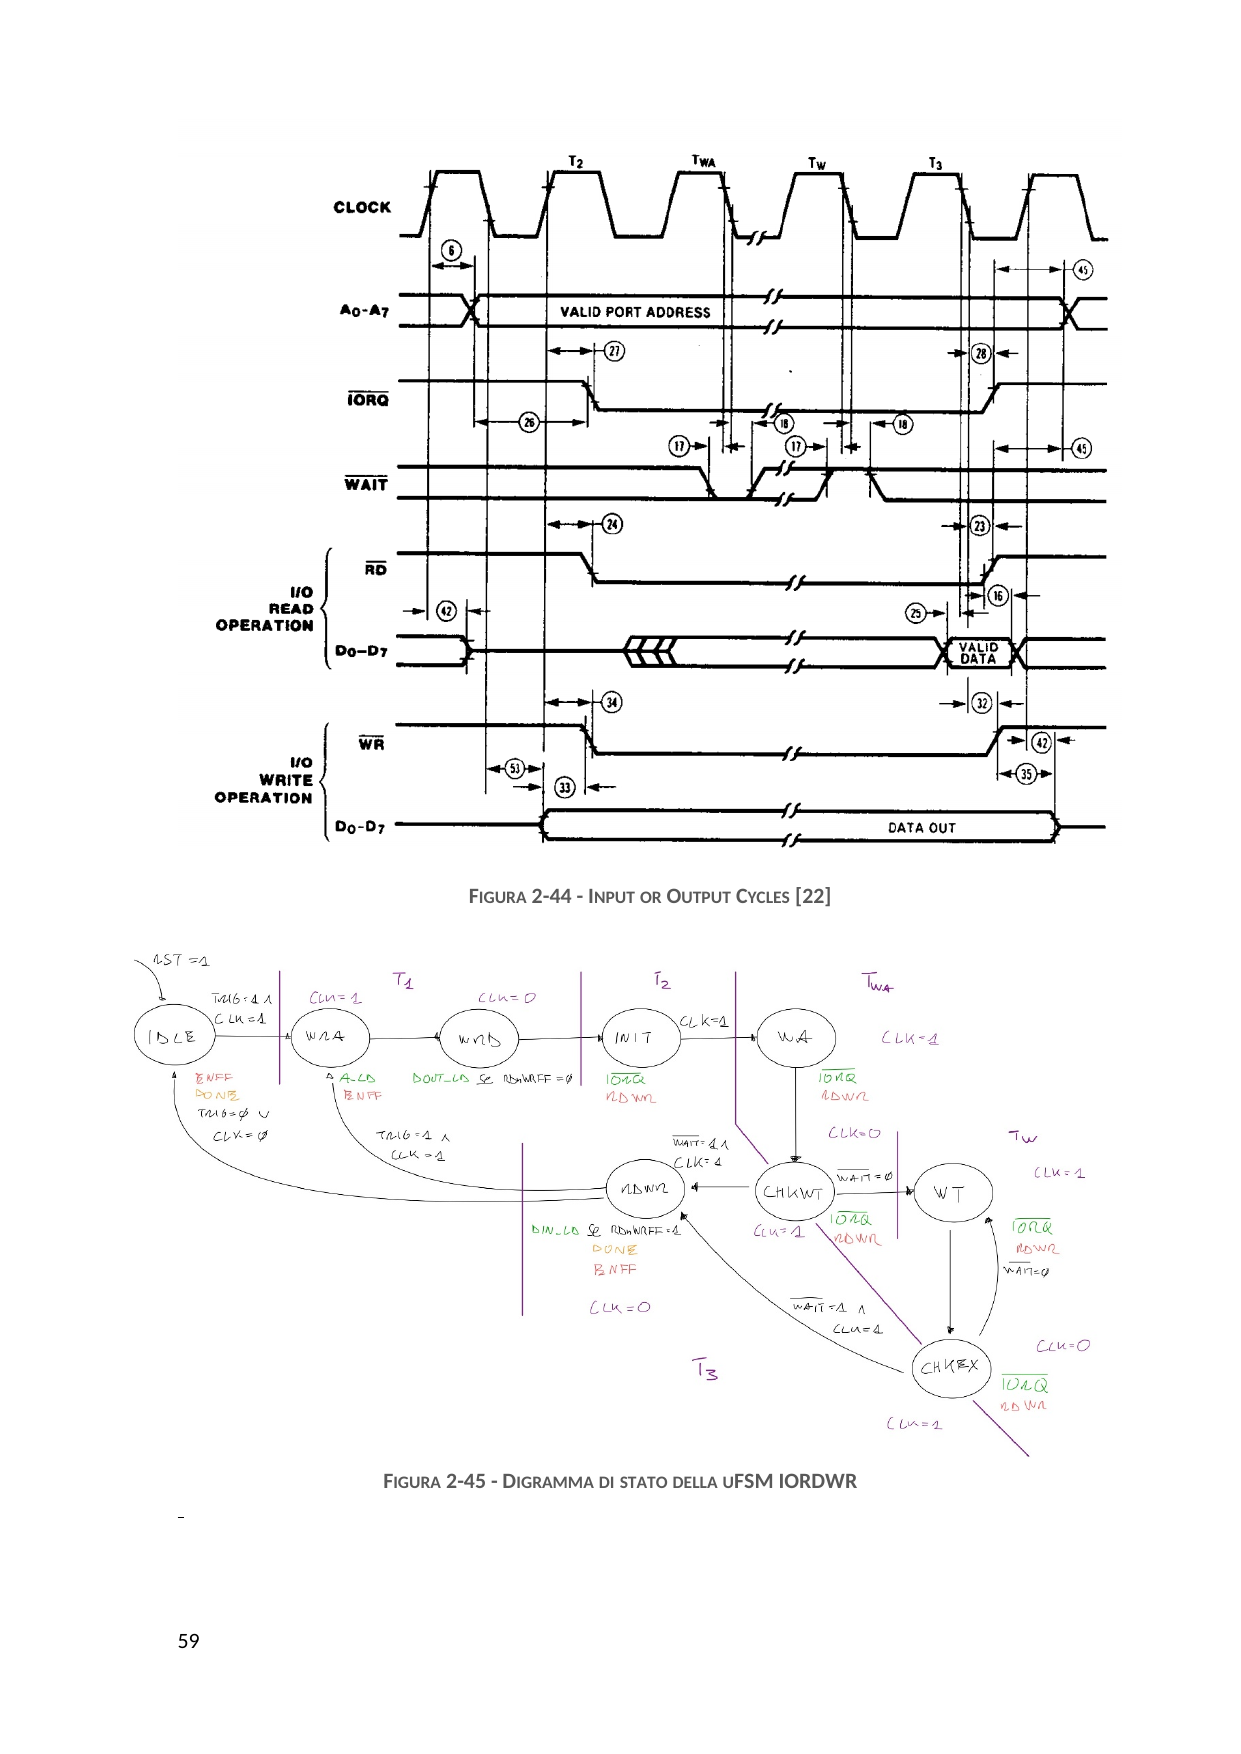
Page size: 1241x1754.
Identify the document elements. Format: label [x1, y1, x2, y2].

picture [118, 930, 1122, 1459]
picture [177, 118, 1123, 874]
